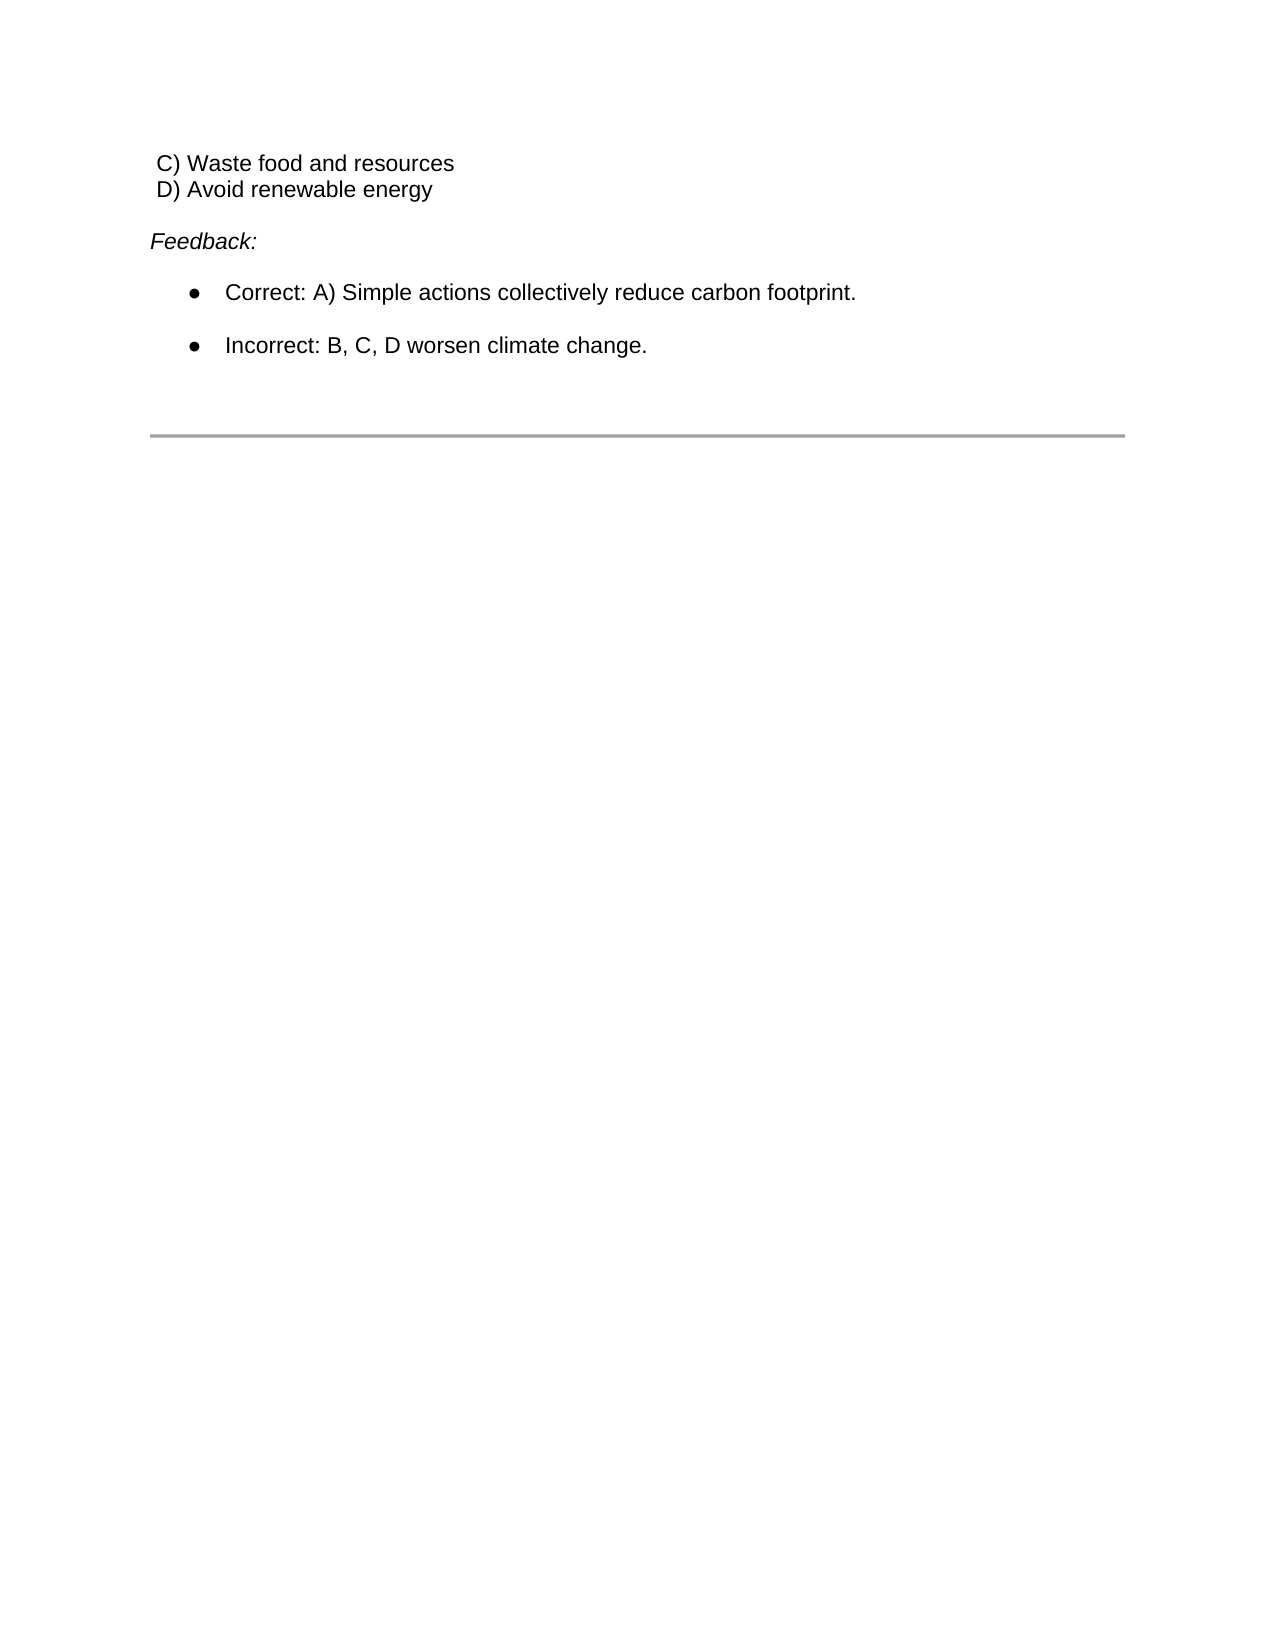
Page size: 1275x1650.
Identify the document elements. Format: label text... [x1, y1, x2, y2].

list Incorrect: B, C, D worsen climate change. [187, 332, 1125, 358]
list Correct: A) Simple actions collectively reduce carbon footprint. [187, 279, 1125, 332]
text Feedback: [150, 228, 1125, 254]
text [150, 150, 1125, 203]
